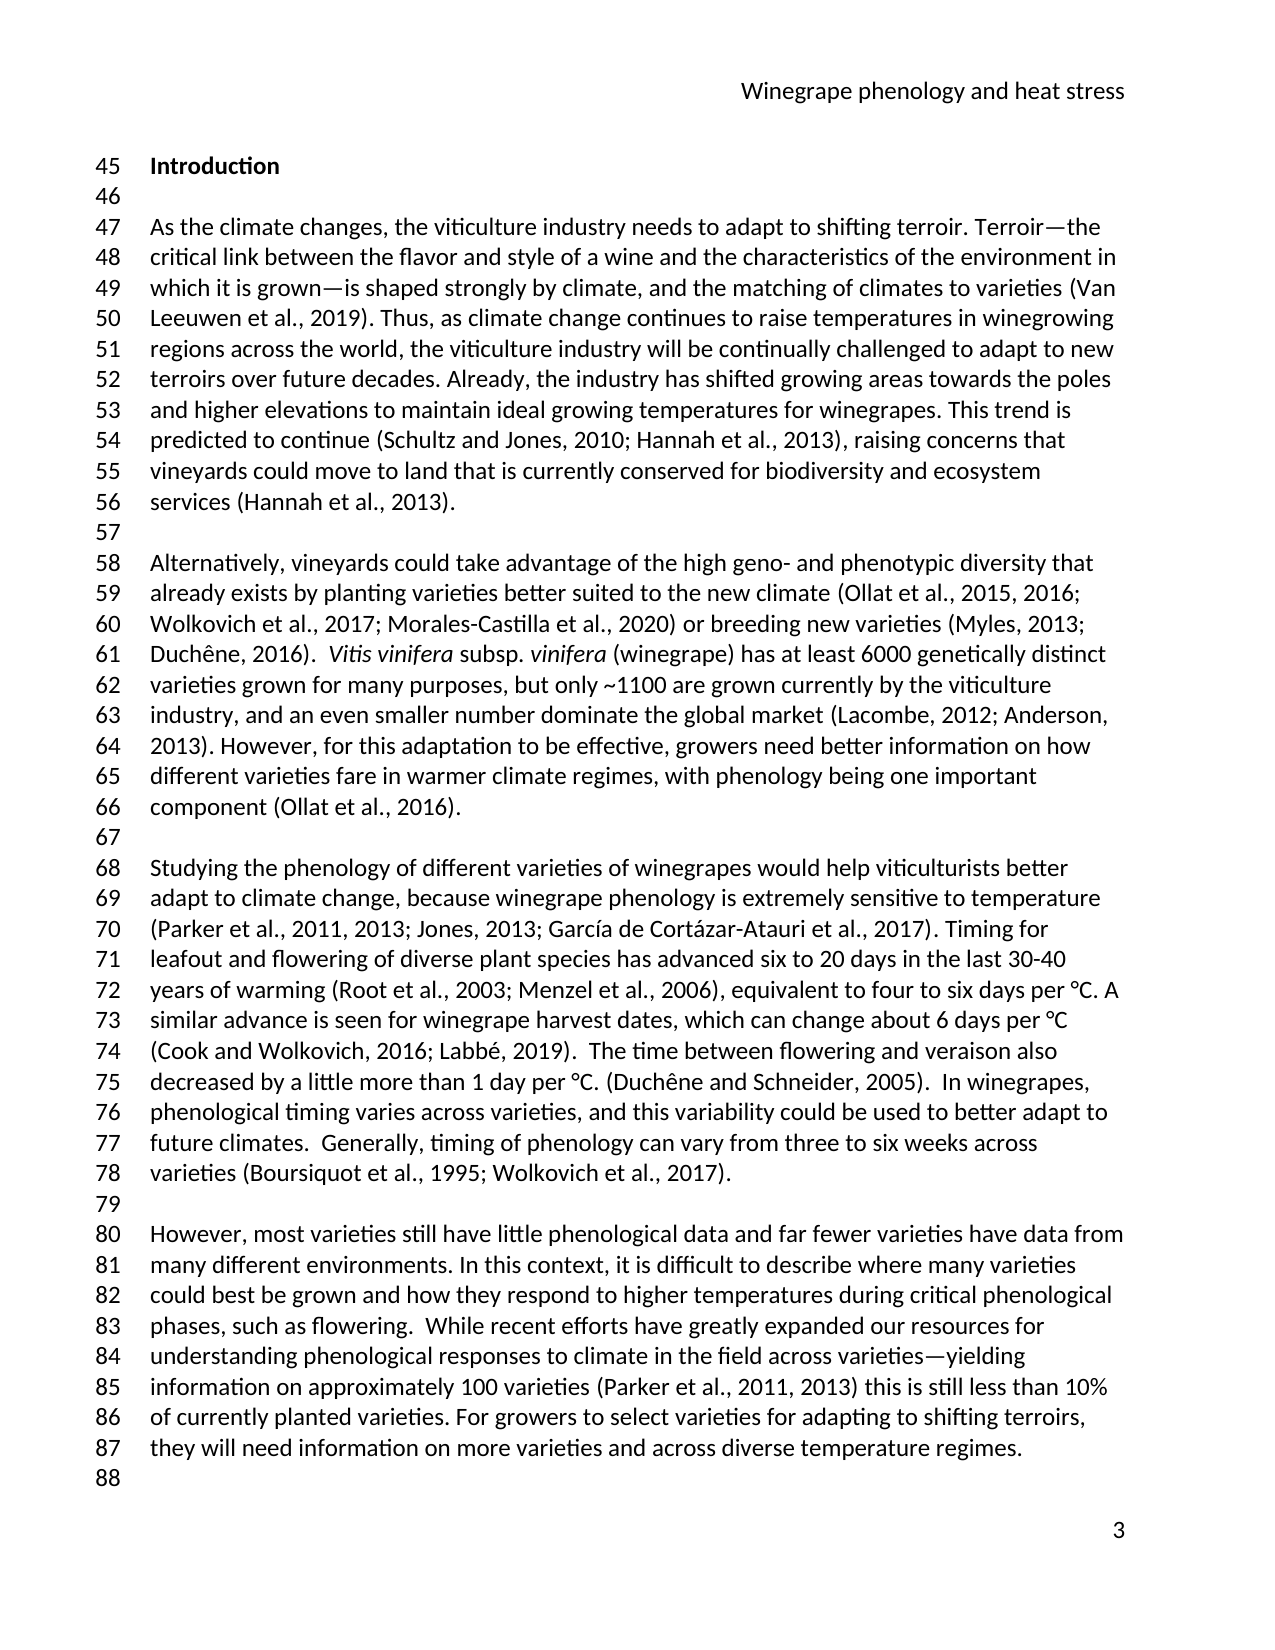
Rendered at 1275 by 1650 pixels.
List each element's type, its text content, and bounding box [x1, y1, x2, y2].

text Alternatively, vineyards could take advantage of the high geno- and phenotypic diversity that already exists by planting varieties better suited to the new climate (Ollat et al., 2015, 2016; Wolkovich et al., 2017; Morales-Castilla et al., 2020) or breeding new varieties (Myles, 2013; Duchêne, 2016). Vitis vinifera subsp. vinifera (winegrape) has at least 6000 genetically distinct varieties grown for many purposes, but only ~1100 are grown currently by the viticulture industry, and an even smaller number dominate the global market (Lacombe, 2012; Anderson, 2013). However, for this adaptation to be effective, growers need better information on how different varieties fare in warmer climate regimes, with phenology being one important component (Ollat et al., 2016). [150, 547, 1125, 821]
text As the climate changes, the viticulture industry needs to adapt to shifting terroir. Terroir—the critical link between the flavor and style of a wine and the characteristics of the environment in which it is grown—is shaped strongly by climate, and the matching of climates to varieties (Van Leeuwen et al., 2019). Thus, as climate change continues to raise temperatures in winegrowing regions across the world, the viticulture industry will be continually challenged to adapt to new terroirs over future decades. Already, the industry has shifted growing areas towards the poles and higher elevations to maintain ideal growing temperatures for winegrapes. This trend is predicted to continue (Schultz and Jones, 2010; Hannah et al., 2013), raising concerns that vineyards could move to land that is currently conserved for biodiversity and ecosystem services (Hannah et al., 2013). [150, 211, 1125, 516]
text Studying the phenology of different varieties of winegrapes would help viticulturists better adapt to climate change, because winegrape phenology is extremely sensitive to temperature (Parker et al., 2011, 2013; Jones, 2013; García de Cortázar-Atauri et al., 2017). Timing for leafout and flowering of diverse plant species has advanced six to 20 days in the last 30-40 years of warming (Root et al., 2003; Menzel et al., 2006), equivalent to four to six days per °C. A similar advance is seen for winegrape harvest dates, which can change about 6 days per °C (Cook and Wolkovich, 2016; Labbé, 2019). The time between flowering and veraison also decreased by a little more than 1 day per °C. (Duchêne and Schneider, 2005). In winegrapes, phenological timing varies across varieties, and this variability could be used to better adapt to future climates. Generally, timing of phenology can vary from three to six weeks across varieties (Boursiquot et al., 1995; Wolkovich et al., 2017). [150, 852, 1125, 1188]
text Introduction [150, 150, 1125, 181]
text However, most varieties still have little phenological data and far fewer varieties have data from many different environments. In this context, it is difficult to describe where many varieties could best be grown and how they respond to higher temperatures during critical phenological phases, such as flowering. While recent efforts have greatly expanded our resources for understanding phenological responses to climate in the field across varieties—yielding information on approximately 100 varieties (Parker et al., 2011, 2013) this is still less than 10% of currently planted varieties. For growers to select varieties for adapting to shifting terroirs, they will need information on more varieties and across diverse temperature regimes. [150, 1218, 1125, 1462]
